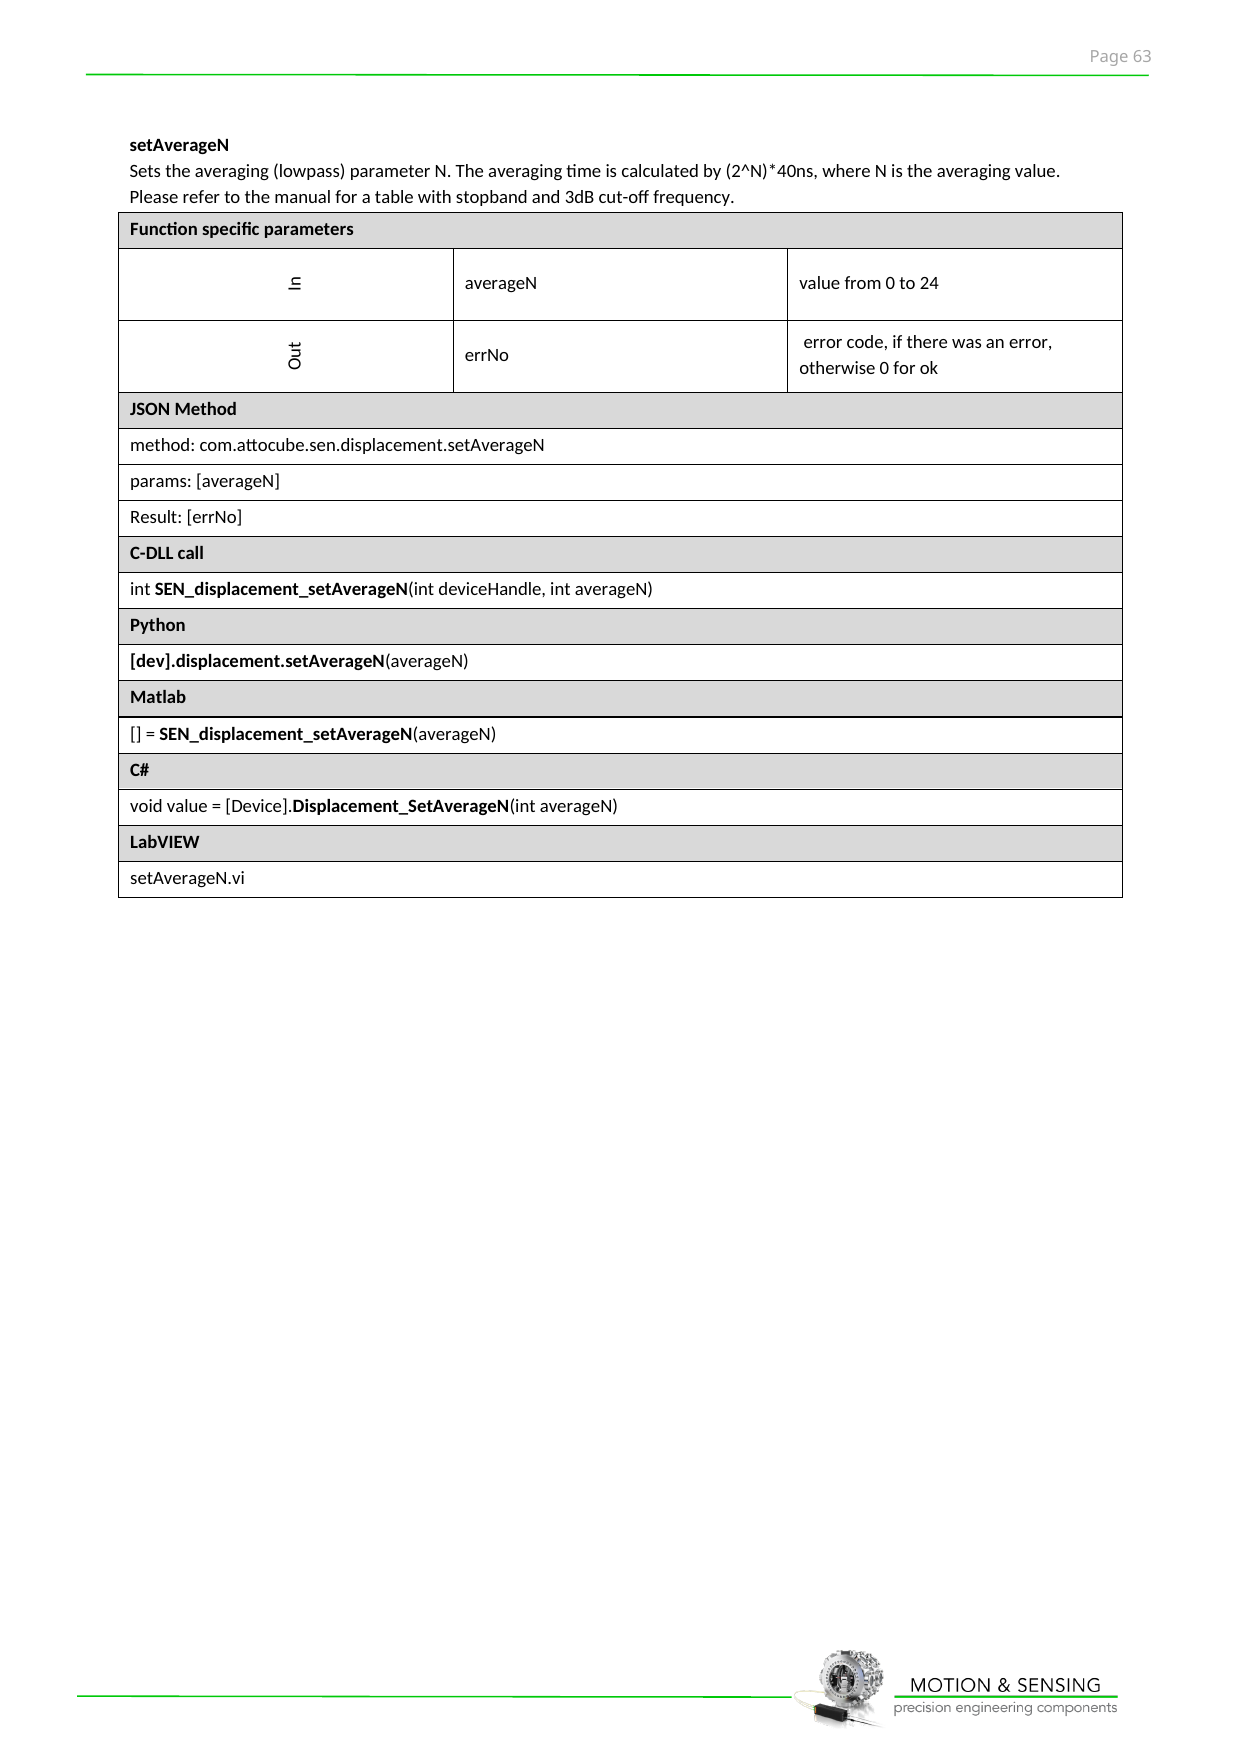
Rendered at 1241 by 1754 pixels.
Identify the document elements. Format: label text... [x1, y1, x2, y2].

picture [789, 1632, 1129, 1744]
table_header JSON Method [119, 393, 1122, 428]
table_cell params: [averageN] [119, 465, 1122, 500]
table_header int SEN_displacement_setAverageN(int deviceHandle, int averageN) [119, 573, 1122, 608]
table_header averageN [454, 249, 787, 320]
table_cell Result: [errNo] [119, 501, 1122, 536]
table_header C# [119, 754, 1122, 788]
table_cell Out [119, 321, 453, 392]
table_header void value = [Device].Displacement_SetAverageN(int averageN) [119, 790, 1122, 824]
table_header value from 0 to 24 [788, 249, 1122, 320]
table_cell errNo [454, 321, 787, 392]
table_header C-DLL call [119, 537, 1122, 572]
table_header Python [119, 609, 1122, 644]
table_header [] = SEN_displacement_setAverageN(averageN) [119, 718, 1122, 752]
table_header Matlab [119, 681, 1122, 716]
table_header LabVIEW [119, 826, 1122, 861]
table_cell error code, if there was an error, otherwise 0 for ok [788, 321, 1122, 392]
table_header method: com.attocube.sen.displacement.setAverageN [119, 429, 1122, 464]
table_header setAverageN Sets the averaging (lowpass) parameter N. The averaging time is calculated by (2^N)*40ns, where N is the averaging value. Please refer to the manual for a table with stopband and 3dB cut-off frequency. [118, 133, 1122, 212]
table_header [dev].displacement.setAverageN(averageN) [119, 645, 1122, 680]
table_header setAverageN.vi [119, 862, 1122, 897]
table_header Function specific parameters [119, 213, 1122, 248]
table_header In [119, 249, 453, 320]
